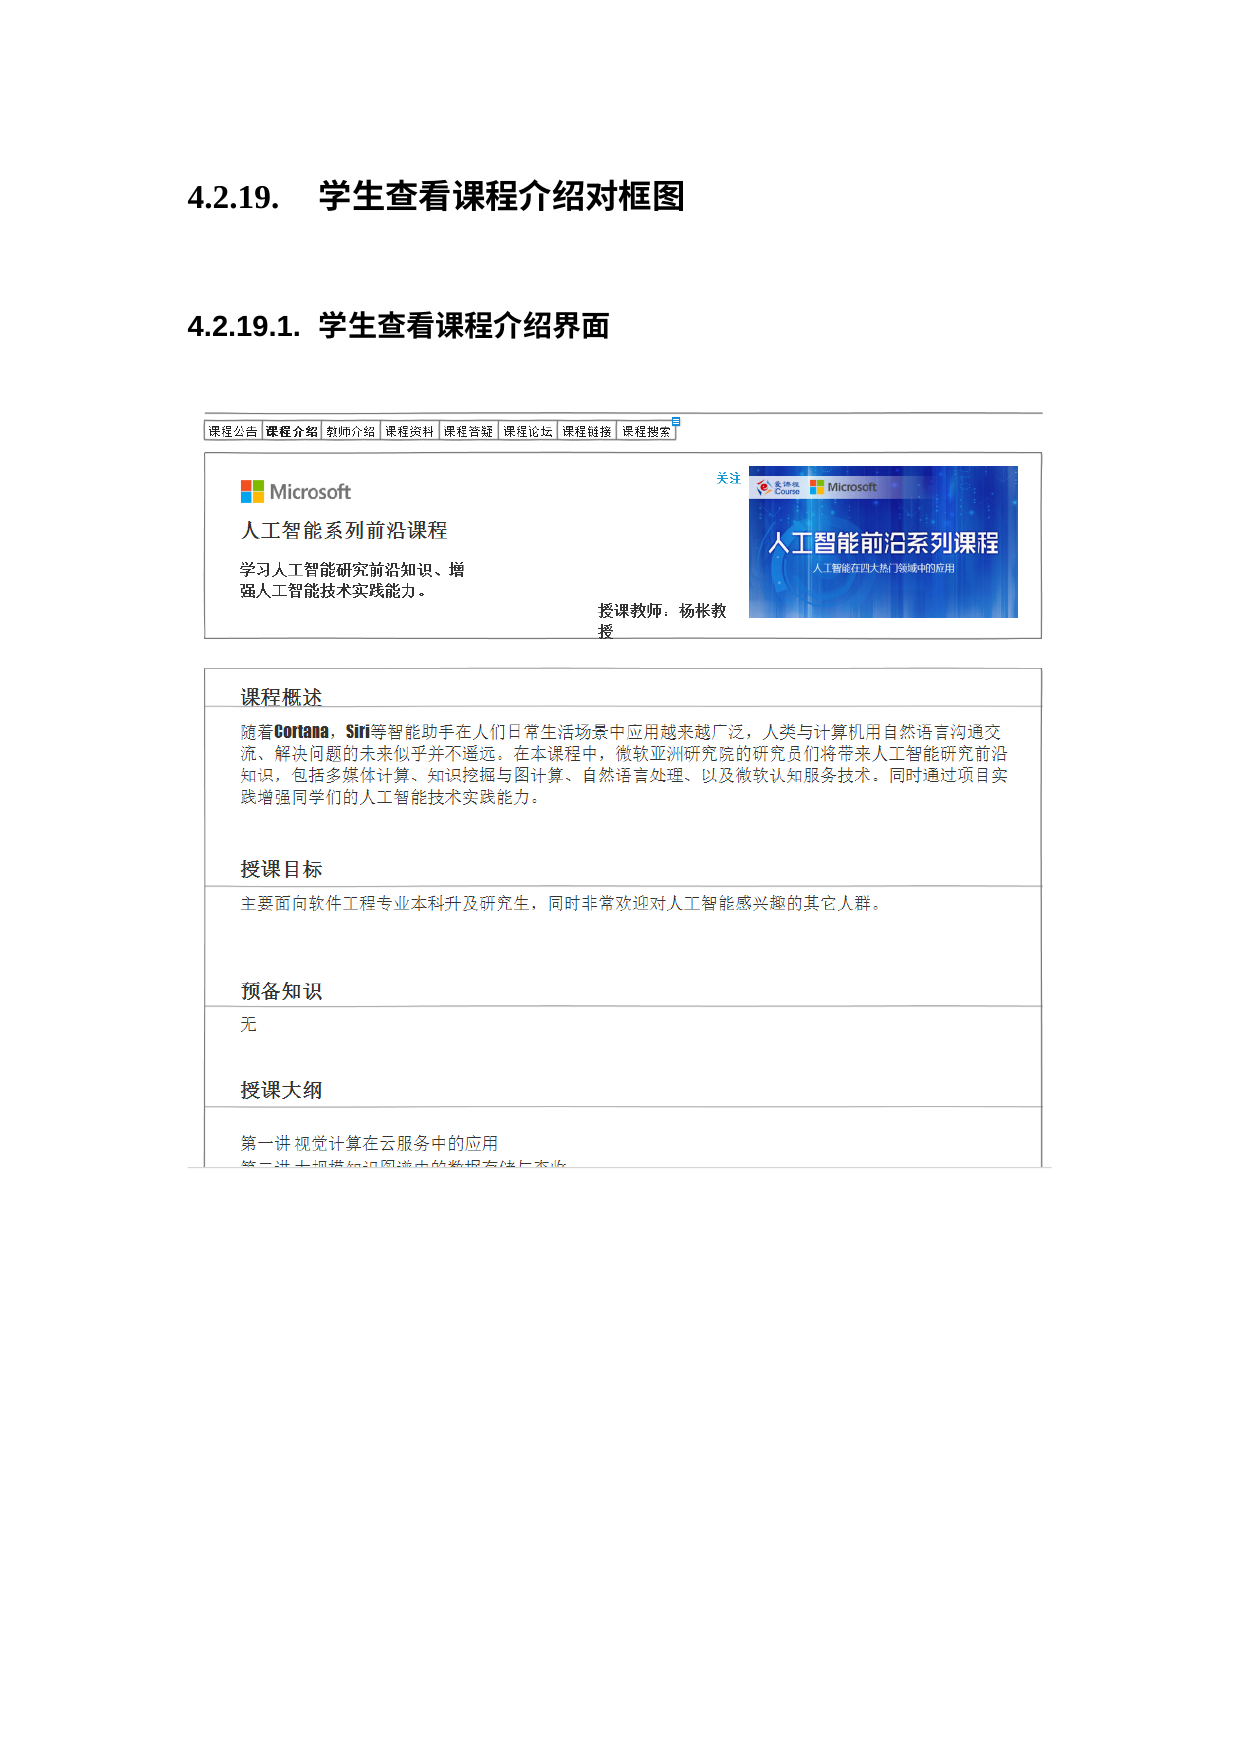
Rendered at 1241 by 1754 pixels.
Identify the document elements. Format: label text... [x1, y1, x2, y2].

subtitle 学生查看课程介绍界面 [187, 291, 1053, 356]
picture [187, 409, 1052, 1169]
subtitle 学生查看课程介绍对框图 [187, 162, 1053, 227]
